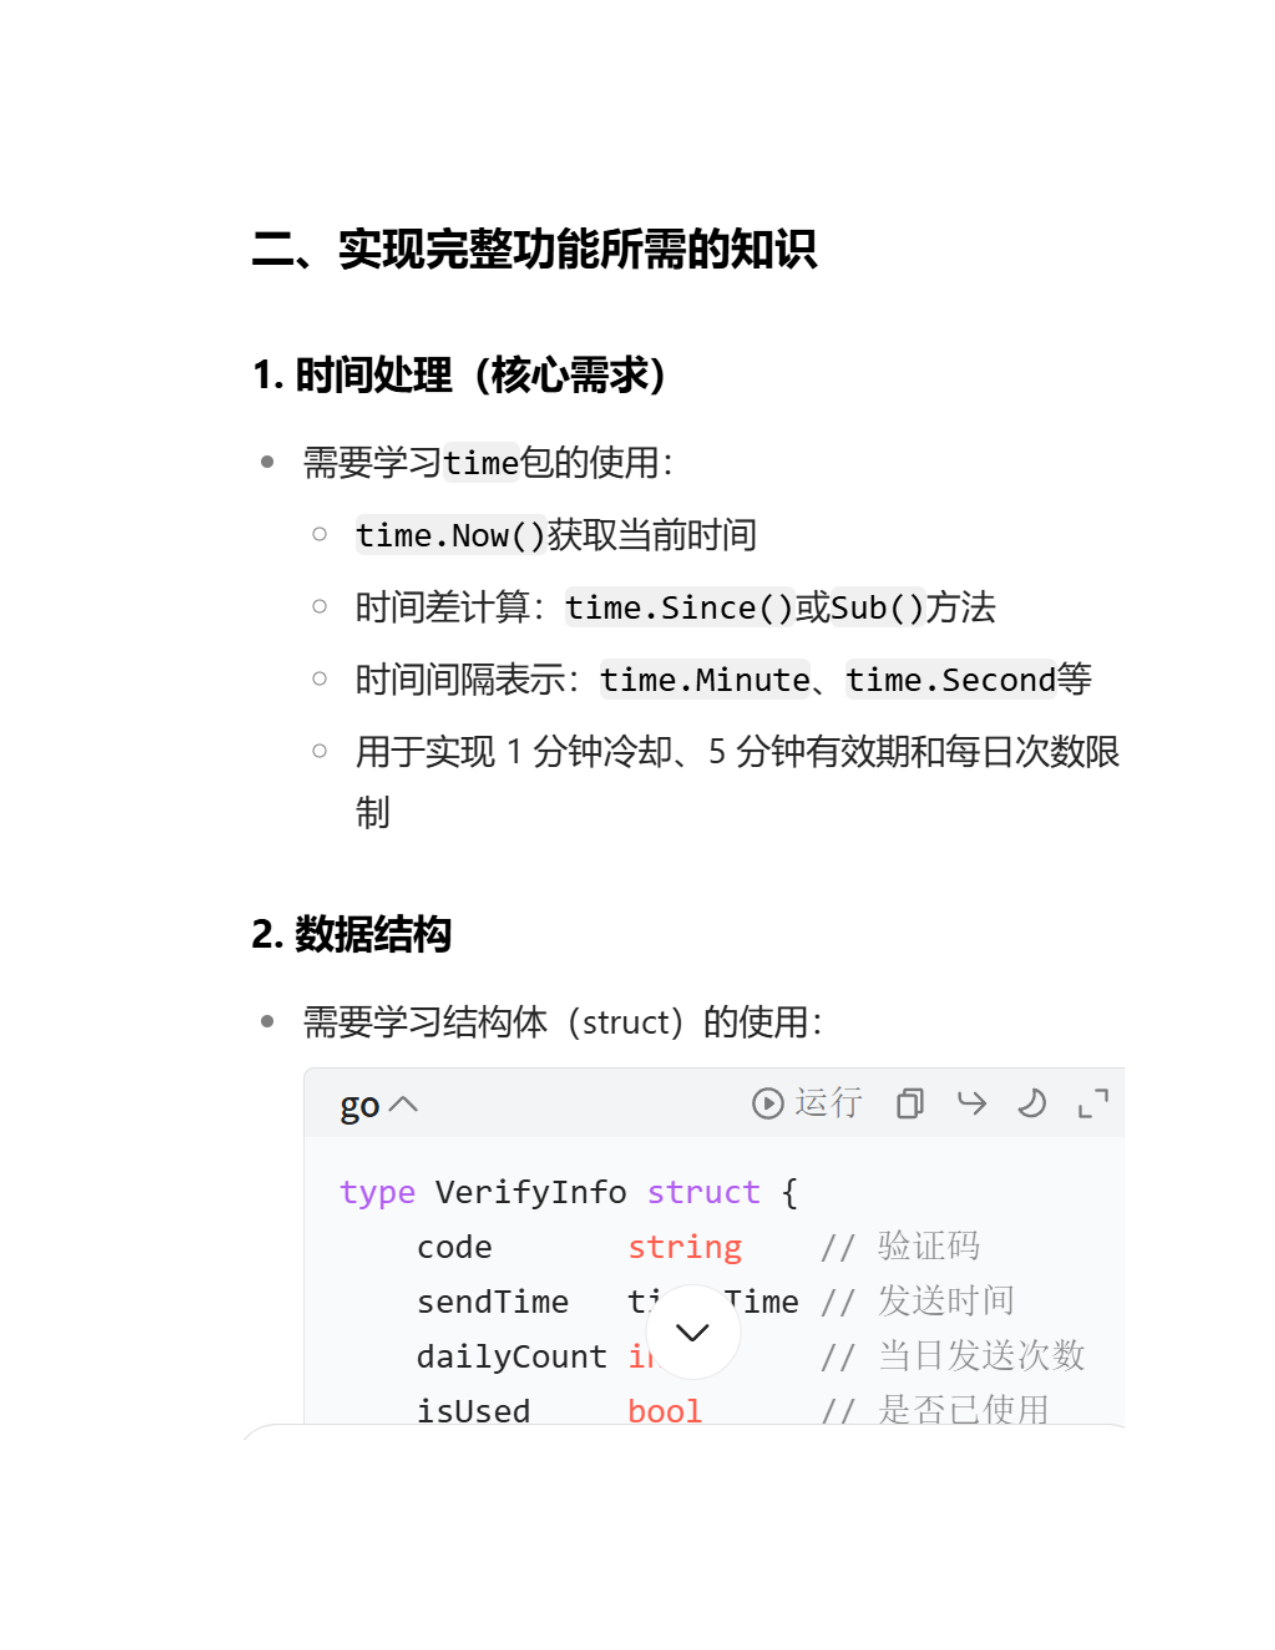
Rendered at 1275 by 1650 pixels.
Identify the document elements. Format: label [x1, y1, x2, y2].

picture [225, 150, 1125, 1440]
